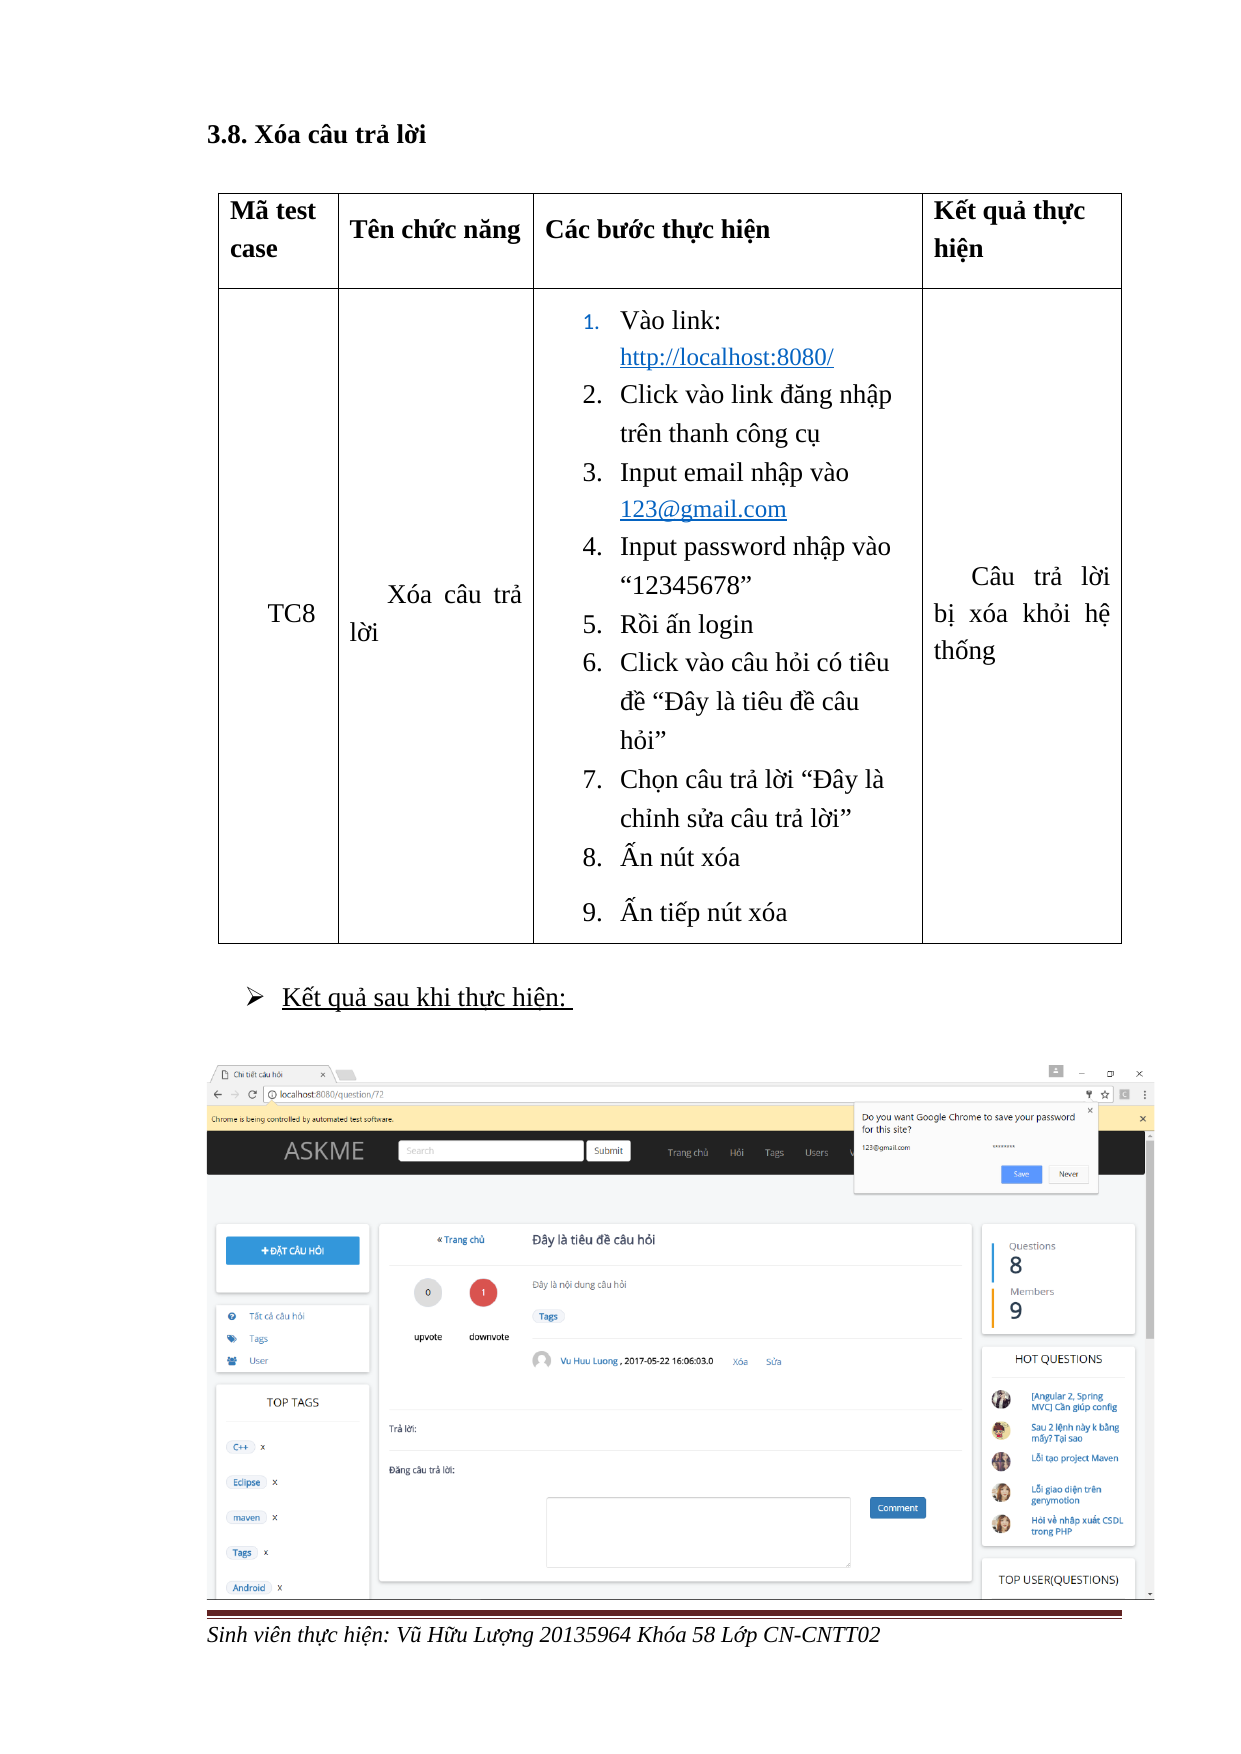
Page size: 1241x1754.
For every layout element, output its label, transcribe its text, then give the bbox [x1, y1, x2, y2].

table_cell Xóa câu trả lời [339, 289, 533, 943]
picture [206, 1065, 1155, 1600]
table_header Mã test case [219, 194, 338, 287]
table_cell Vào link: http://localhost:8080/ Click vào link đăng nhập trên thanh công cụ Input email nhập vào 123@gmail.com Input password nhập vào “12345678” Rồi ấn login Click vào câu hỏi có tiêu đề “Đây là tiêu đề câu hỏi” Chọn câu trả lời “Đây là chỉnh sửa câu trả lời” Ấn nút xóa Ấn tiếp nút xóa [534, 289, 922, 943]
table_cell Câu trả lời bị xóa khỏi hệ thống [923, 289, 1121, 943]
table_header Kết quả thực hiện [923, 194, 1121, 287]
table_header Tên chức năng [339, 194, 533, 287]
table_header Các bước thực hiện [534, 194, 922, 287]
subtitle 3.8. Xóa câu trả lời [207, 118, 1122, 149]
table_cell TC8 [219, 289, 338, 943]
list Kết quả sau khi thực hiện: [244, 981, 1122, 1012]
